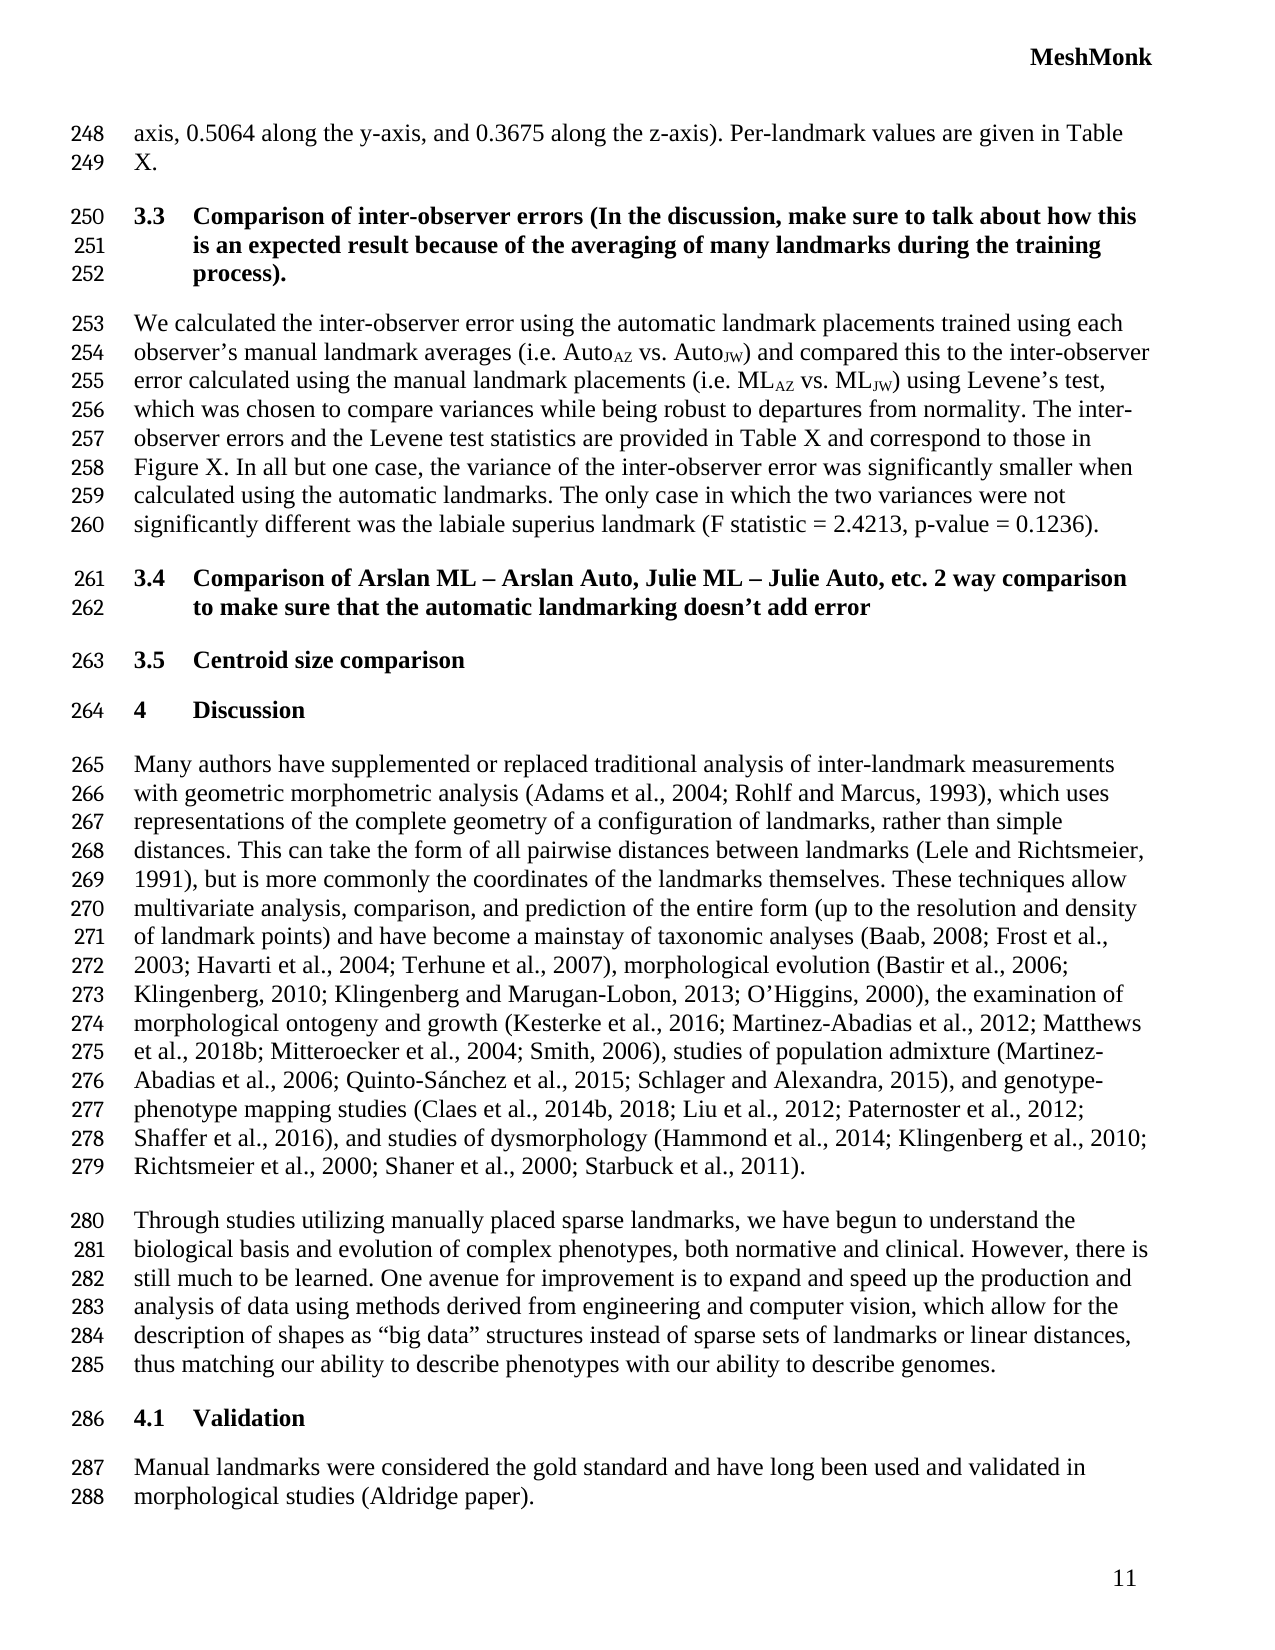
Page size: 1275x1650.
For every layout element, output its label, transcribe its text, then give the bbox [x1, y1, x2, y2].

text Many authors have supplemented or replaced traditional analysis of inter-landmark measurements with geometric morphometric analysis (Adams et al., 2004; Rohlf and Marcus, 1993), which uses representations of the complete geometry of a configuration of landmarks, rather than simple distances. This can take the form of all pairwise distances between landmarks (Lele and Richtsmeier, 1991), but is more commonly the coordinates of the landmarks themselves. These techniques allow multivariate analysis, comparison, and prediction of the entire form (up to the resolution and density of landmark points) and have become a mainstay of taxonomic analyses (Baab, 2008; Frost et al., 2003; Havarti et al., 2004; Terhune et al., 2007), morphological evolution (Bastir et al., 2006; Klingenberg, 2010; Klingenberg and Marugan-Lobon, 2013; O’Higgins, 2000), the examination of morphological ontogeny and growth (Kesterke et al., 2016; Martinez-Abadias et al., 2012; Matthews et al., 2018b; Mitteroecker et al., 2004; Smith, 2006), studies of population admixture (Martinez-Abadias et al., 2006; Quinto-Sánchez et al., 2015; Schlager and Alexandra, 2015), and genotype-phenotype mapping studies (Claes et al., 2014b, 2018; Liu et al., 2012; Paternoster et al., 2012; Shaffer et al., 2016), and studies of dysmorphology (Hammond et al., 2014; Klingenberg et al., 2010; Richtsmeier et al., 2000; Shaner et al., 2000; Starbuck et al., 2011). [133, 749, 1152, 1180]
text We calculated the inter-observer error using the automatic landmark placements trained using each observer’s manual landmark averages (i.e. AutoAZ vs. AutoJW) and compared this to the inter-observer error calculated using the manual landmark placements (i.e. MLAZ vs. MLJW) using Levene’s test, which was chosen to compare variances while being robust to departures from normality. The inter-observer errors and the Levene test statistics are provided in Table X and correspond to those in Figure X. In all but one case, the variance of the inter-observer error was significantly smaller when calculated using the automatic landmarks. The only case in which the two variances were not significantly different was the labiale superius landmark (F statistic = 2.4213, p-value = 0.1236). [133, 308, 1152, 538]
text Manual landmarks were considered the gold standard and have long been used and validated in morphological studies (Aldridge paper). [133, 1452, 1152, 1510]
subtitle Comparison of Arslan ML – Arslan Auto, Julie ML – Julie Auto, etc. 2 way comparison to make sure that the automatic landmarking doesn’t add error [133, 563, 1152, 621]
subtitle Centroid size comparison [133, 646, 1152, 674]
subtitle Validation [133, 1403, 1152, 1431]
text Through studies utilizing manually placed sparse landmarks, we have begun to understand the biological basis and evolution of complex phenotypes, both normative and clinical. However, there is still much to be learned. One avenue for improvement is to expand and speed up the production and analysis of data using methods derived from engineering and computer vision, which allow for the description of shapes as “big data” structures instead of sparse sets of landmarks or linear distances, thus matching our ability to describe phenotypes with our ability to describe genomes. [133, 1205, 1152, 1378]
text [133, 118, 1152, 176]
list Discussion [133, 695, 1152, 724]
subtitle Comparison of inter-observer errors (In the discussion, make sure to talk about how this is an expected result because of the averaging of many landmarks during the training process). [133, 201, 1152, 287]
